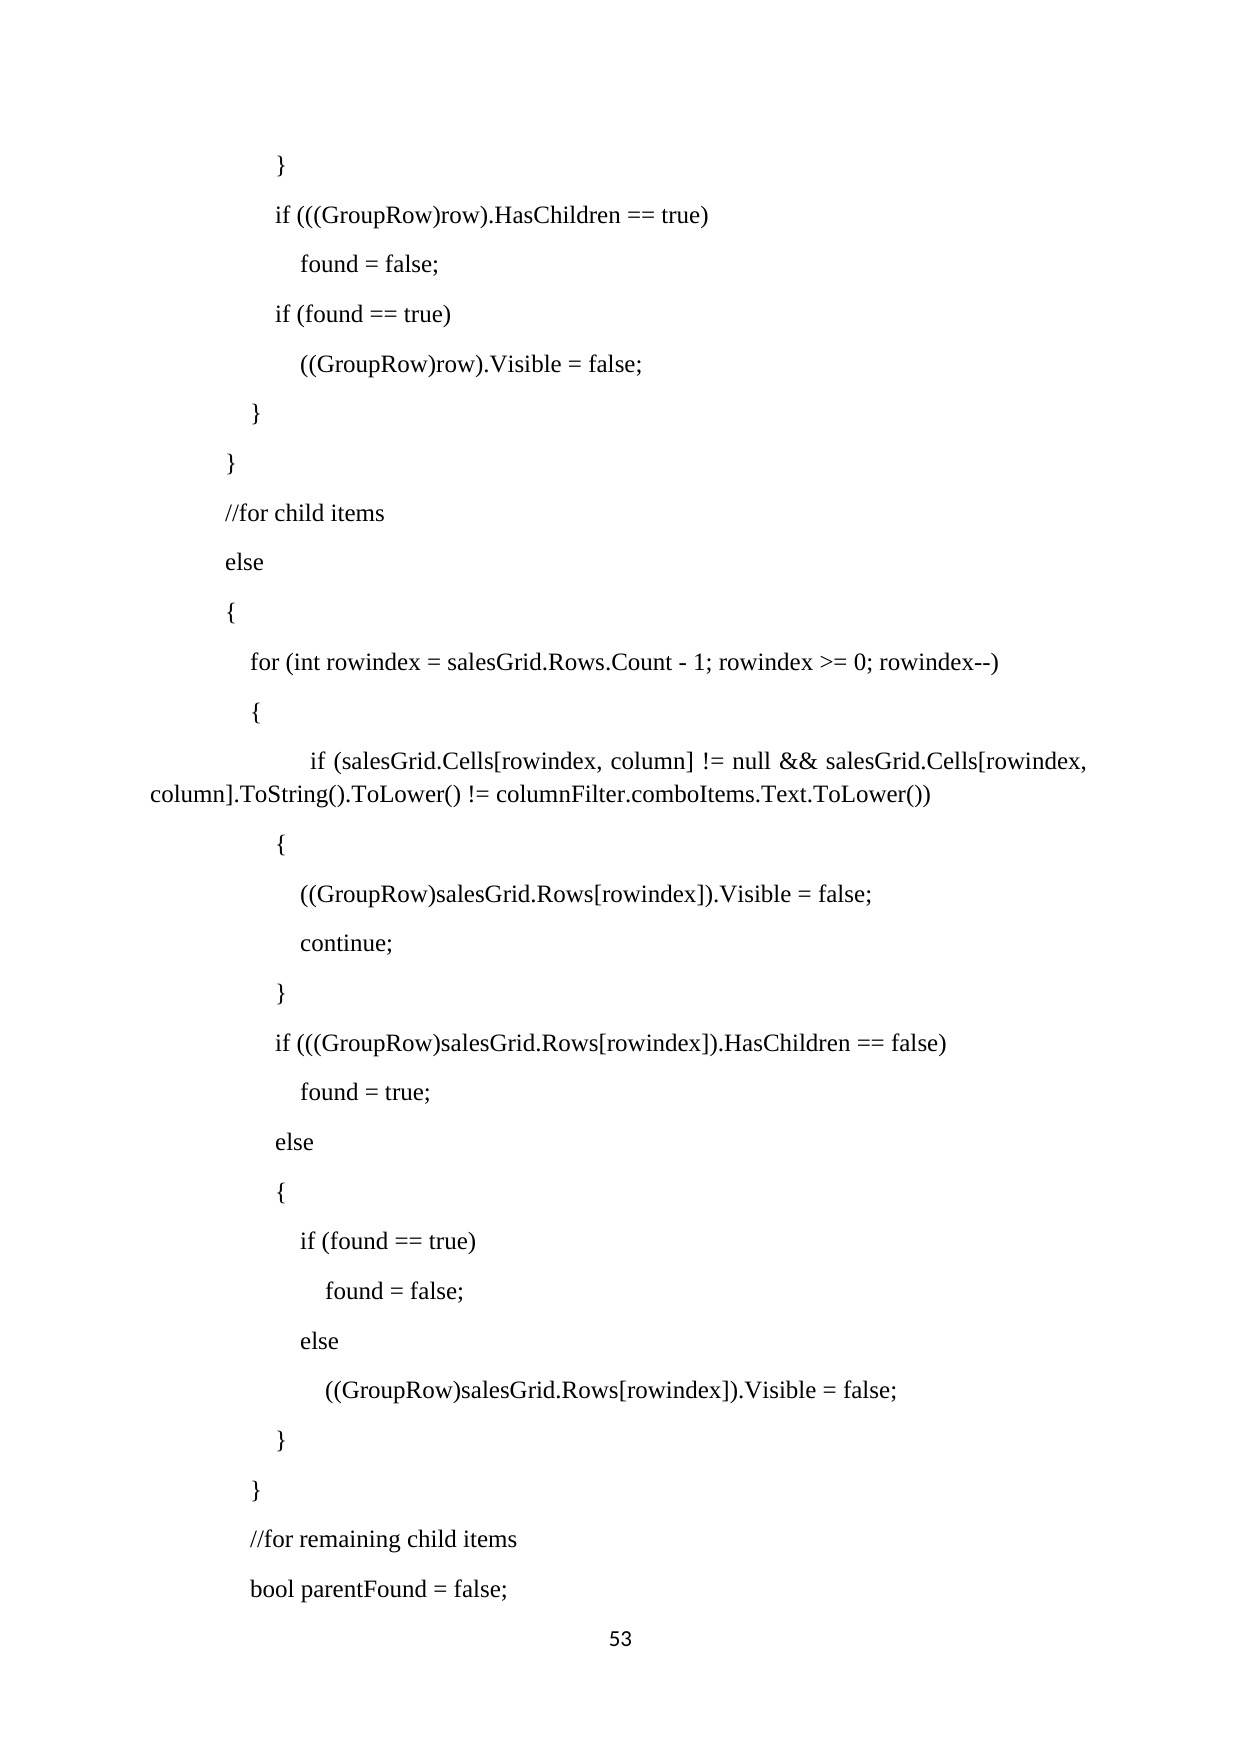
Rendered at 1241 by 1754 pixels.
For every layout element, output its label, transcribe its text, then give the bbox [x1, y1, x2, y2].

text { [150, 1177, 1090, 1206]
text ((GroupRow)salesGrid.Rows[rowindex]).Visible = false; [150, 879, 1090, 907]
text bool parentFound = false; [150, 1574, 1090, 1603]
text for (int rowindex = salesGrid.Rows.Count - 1; rowindex >= 0; rowindex--) [150, 647, 1090, 676]
text { [150, 829, 1090, 858]
text } [150, 1425, 1090, 1454]
text found = false; [150, 249, 1090, 278]
text } [150, 978, 1090, 1007]
text found = false; [150, 1276, 1090, 1305]
text if (found == true) [150, 1226, 1090, 1255]
text ((GroupRow)salesGrid.Rows[rowindex]).Visible = false; [150, 1376, 1090, 1404]
text else [150, 1326, 1090, 1354]
text { [150, 597, 1090, 626]
text continue; [150, 928, 1090, 957]
text { [150, 697, 1090, 725]
text //for remaining child items [150, 1524, 1090, 1553]
text else [150, 547, 1090, 576]
text //for child items [150, 498, 1090, 527]
text } [150, 1475, 1090, 1504]
text if (salesGrid.Cells[rowindex, column] != null && salesGrid.Cells[rowindex, column].ToString().ToLower() != columnFilter.comboItems.Text.ToLower()) [150, 746, 1090, 808]
text else [150, 1127, 1090, 1156]
text } [150, 448, 1090, 477]
text if (((GroupRow)row).HasChildren == true) [150, 200, 1090, 228]
text if (((GroupRow)salesGrid.Rows[rowindex]).HasChildren == false) [150, 1028, 1090, 1056]
text if (found == true) [150, 299, 1090, 328]
text } [150, 150, 1090, 179]
text } [150, 398, 1090, 427]
text ((GroupRow)row).Visible = false; [150, 349, 1090, 377]
text found = true; [150, 1077, 1090, 1106]
